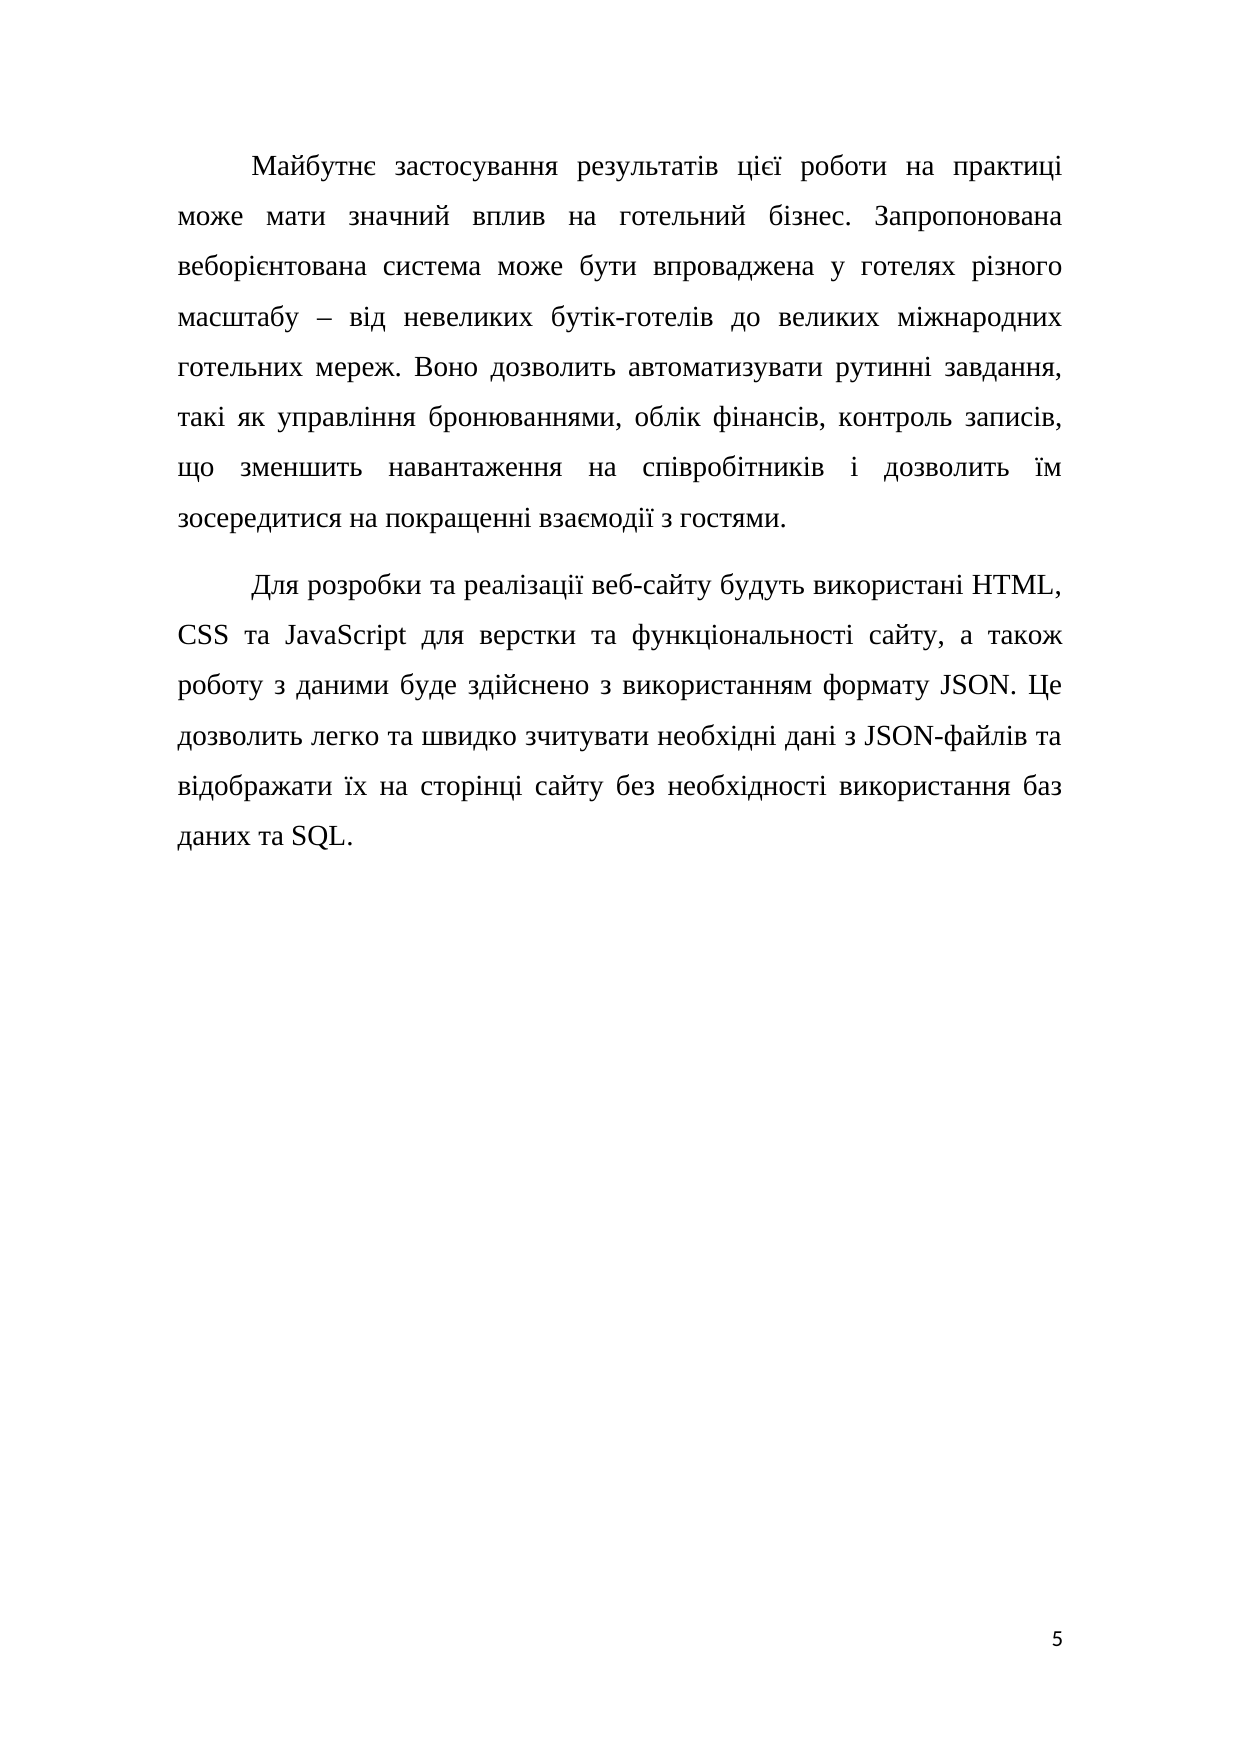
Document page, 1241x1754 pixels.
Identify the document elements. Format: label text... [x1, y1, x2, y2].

text Для розробки та реалізації веб-сайту будуть використані HTML, CSS та JavaScript для верстки та функціональності сайту, а також роботу з даними буде здійснено з використанням формату JSON. Це дозволить легко та швидко зчитувати необхідні дані з JSON-файлів та відображати їх на сторінці сайту без необхідності використання баз даних та SQL. [177, 567, 1063, 852]
text Майбутнє застосування результатів цієї роботи на практиці може мати значний вплив на готельний бізнес. Запропонована веборієнтована система може бути впроваджена у готелях різного масштабу – від невеликих бутік-готелів до великих міжнародних готельних мереж. Воно дозволить автоматизувати рутинні завдання, такі як управління бронюваннями, облік фінансів, контроль записів, що зменшить навантаження на співробітників і дозволить їм зосередитися на покращенні взаємодії з гостями. [177, 148, 1063, 533]
